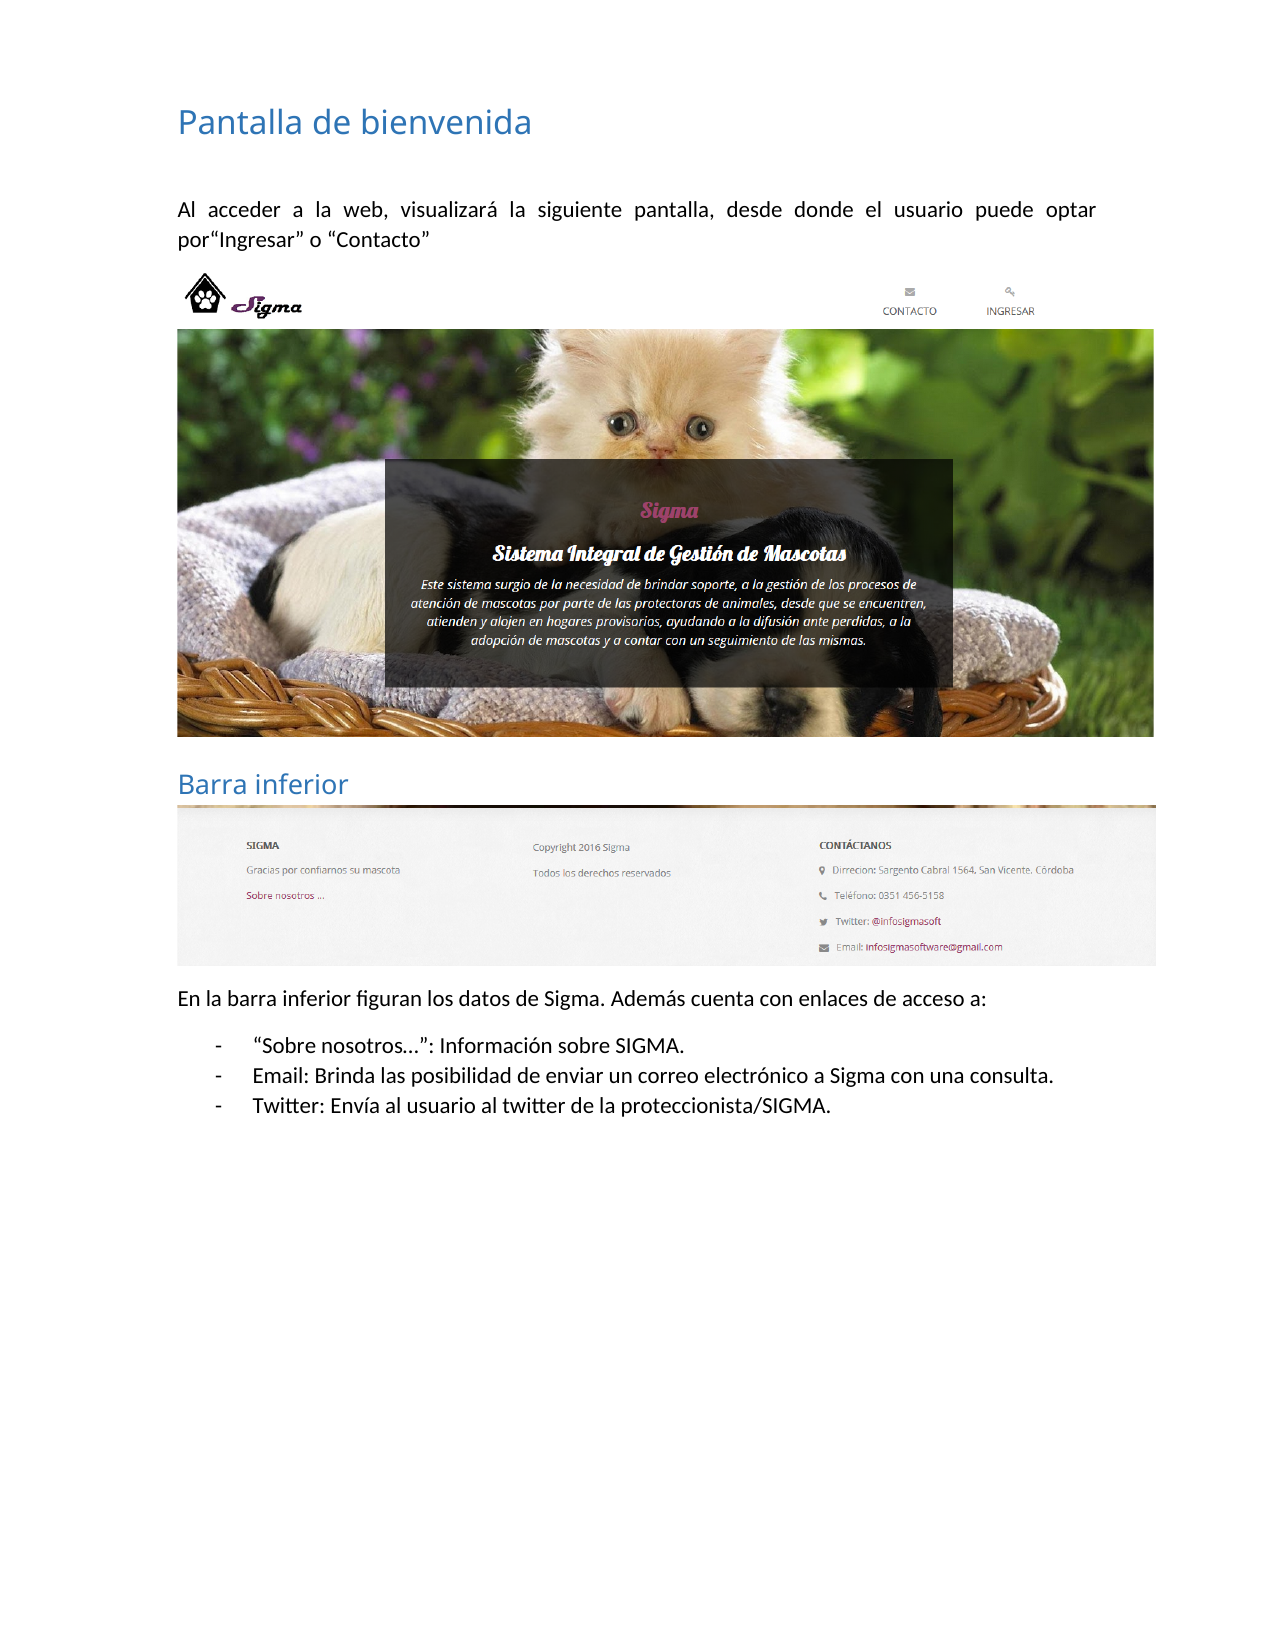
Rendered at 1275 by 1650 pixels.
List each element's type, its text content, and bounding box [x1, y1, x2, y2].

list “Sobre nosotros…”: Información sobre SIGMA. [215, 1031, 1098, 1059]
picture [177, 271, 1154, 737]
picture [177, 805, 1156, 966]
subtitle Pantalla de bienvenida [177, 99, 1098, 144]
list Twitter: Envía al usuario al twitter de la proteccionista/SIGMA. [215, 1092, 1098, 1120]
text En la barra inferior figuran los datos de Sigma. Además cuenta con enlaces de acceso a: [177, 984, 1098, 1012]
list Email: Brinda las posibilidad de enviar un correo electrónico a Sigma con una consulta. [215, 1061, 1098, 1089]
subtitle Barra inferior [177, 765, 1098, 802]
text Al acceder a la web, visualizará la siguiente pantalla, desde donde el usuario puede optar por“Ingresar” o “Contacto” [177, 195, 1098, 253]
